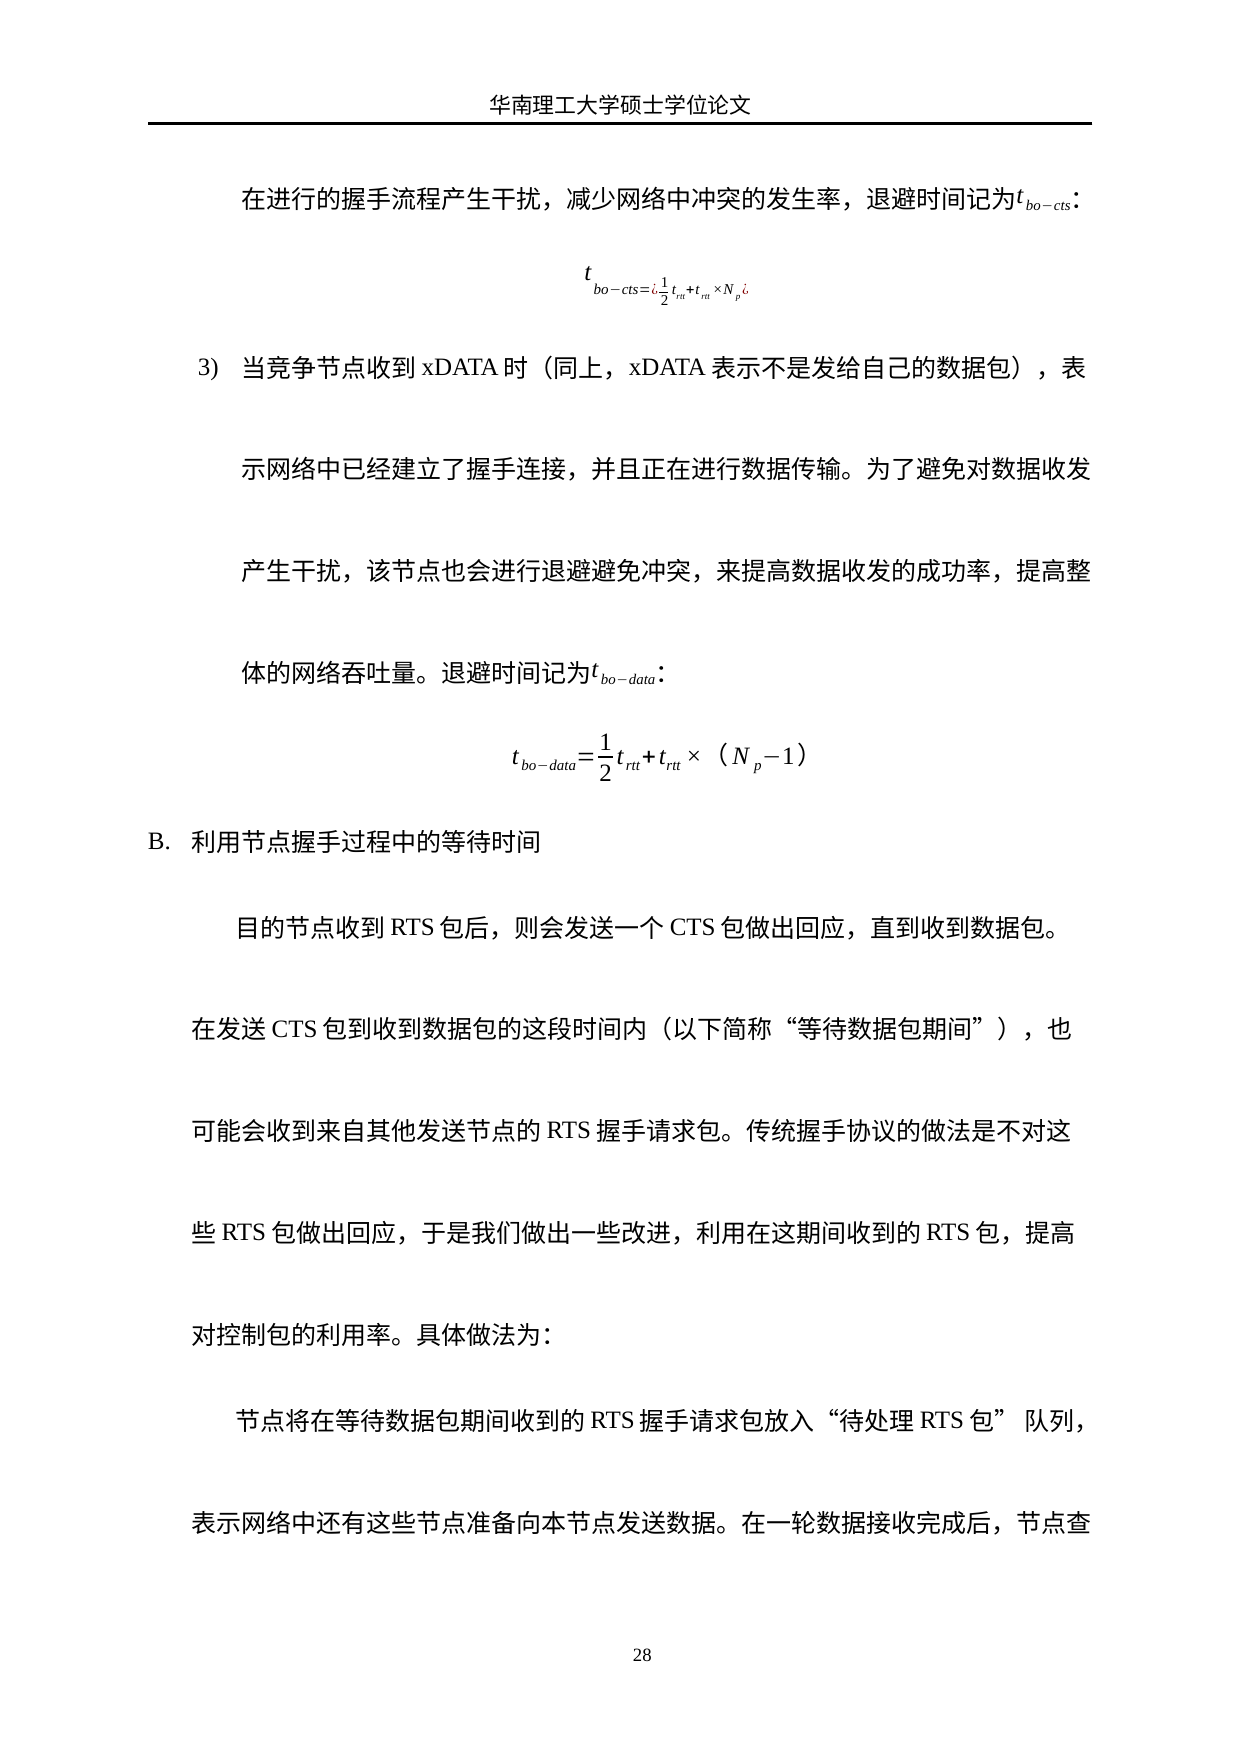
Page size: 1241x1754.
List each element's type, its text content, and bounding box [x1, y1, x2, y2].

list 目的节点收到RTS包后，则会发送一个CTS包做出回应，直到收到数据包。在发送CTS包到收到数据包的这段时间内（以下简称“等待数据包期间”），也可能会收到来自其他发送节点的RTS握手请求包。传统握手协议的做法是不对这些RTS包做出回应，于是我们做出一些改进，利用在这期间收到的RTS包，提高对控制包的利用率。具体做法为： [191, 892, 1092, 1368]
list 当竞争节点收到xDATA时（同上，xDATA表示不是发给自己的数据包），表示网络中已经建立了握手连接，并且正在进行数据传输。为了避免对数据收发产生干扰，该节点也会进行退避避免冲突，来提高数据收发的成功率，提高整体的网络吞吐量。退避时间记为： [198, 332, 1092, 706]
list 利用节点握手过程中的等待时间 [148, 806, 1092, 874]
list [191, 1386, 1092, 1556]
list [198, 164, 1092, 232]
